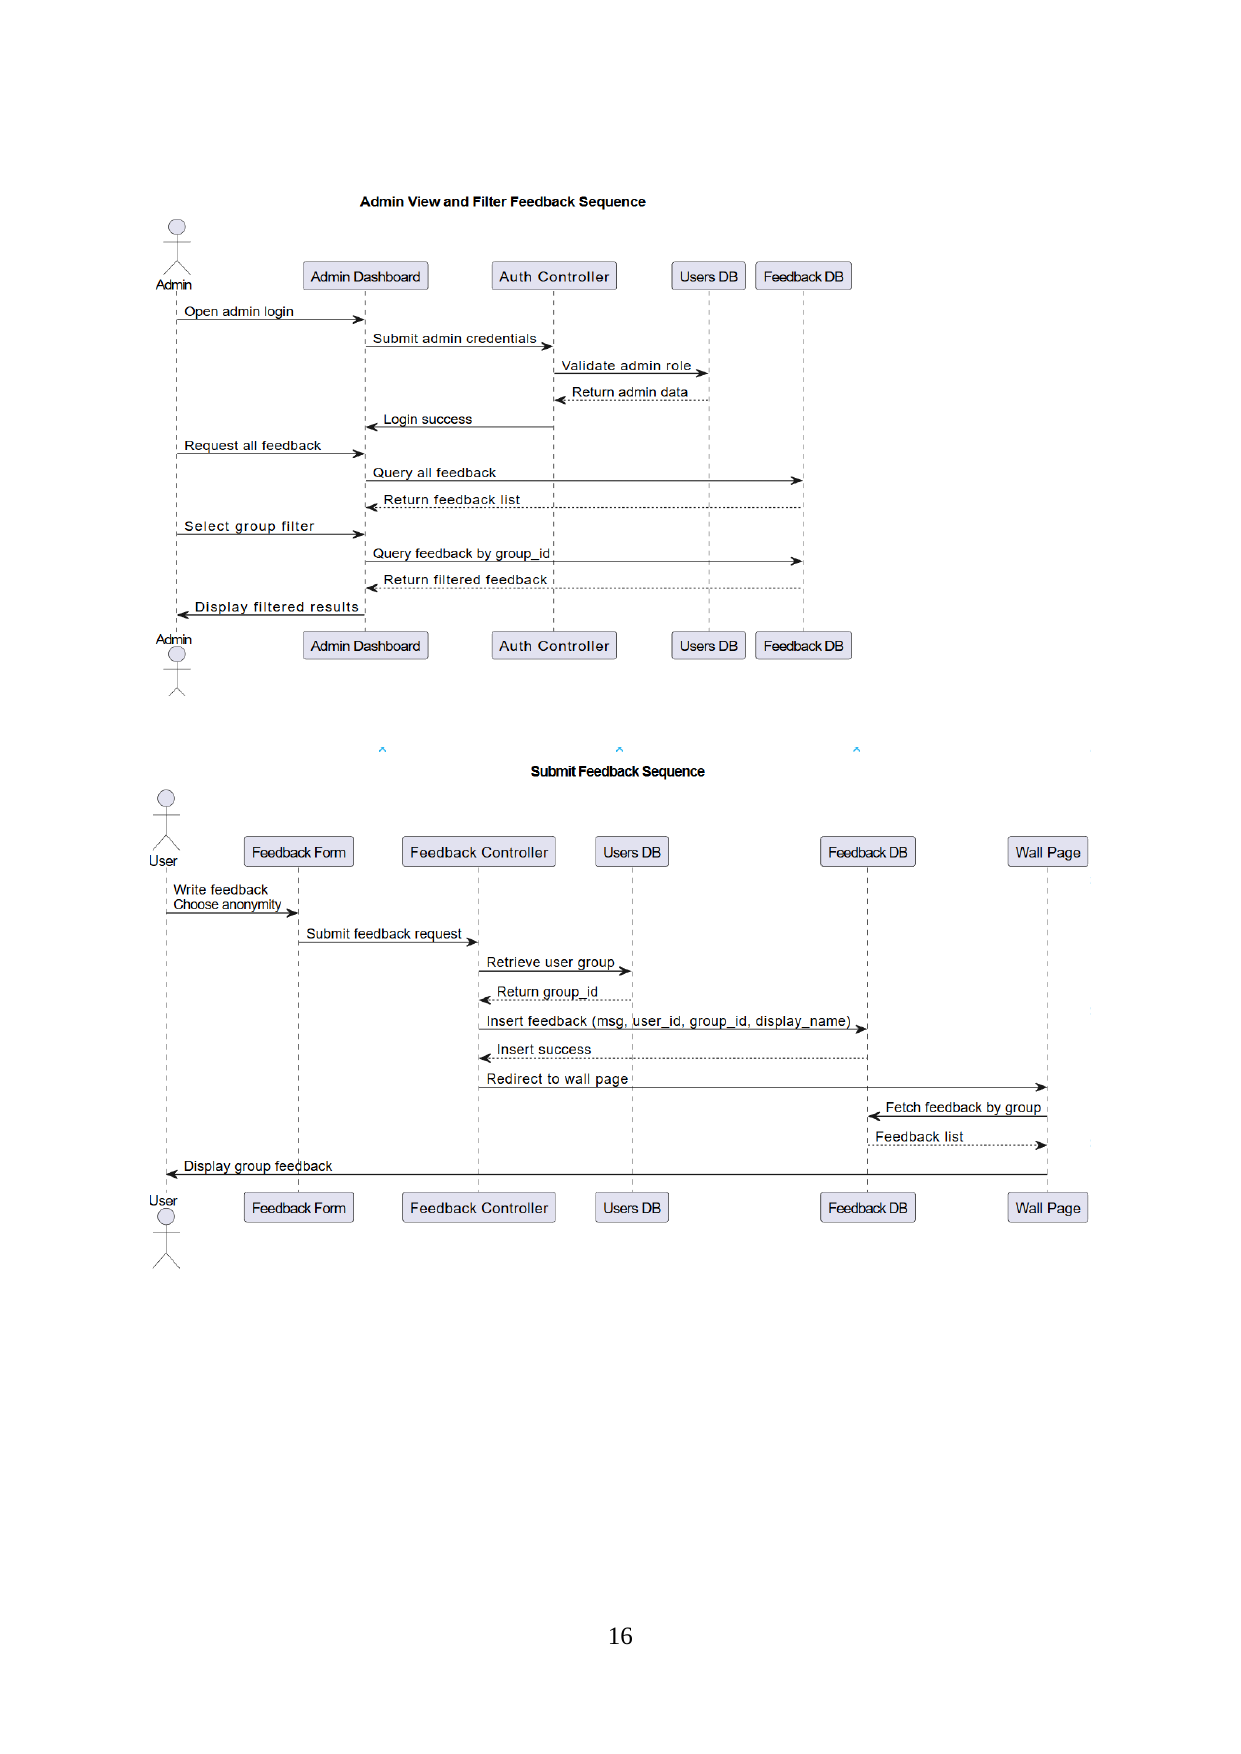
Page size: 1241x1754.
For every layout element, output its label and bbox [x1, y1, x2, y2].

picture [150, 747, 1091, 1270]
picture [150, 187, 856, 696]
